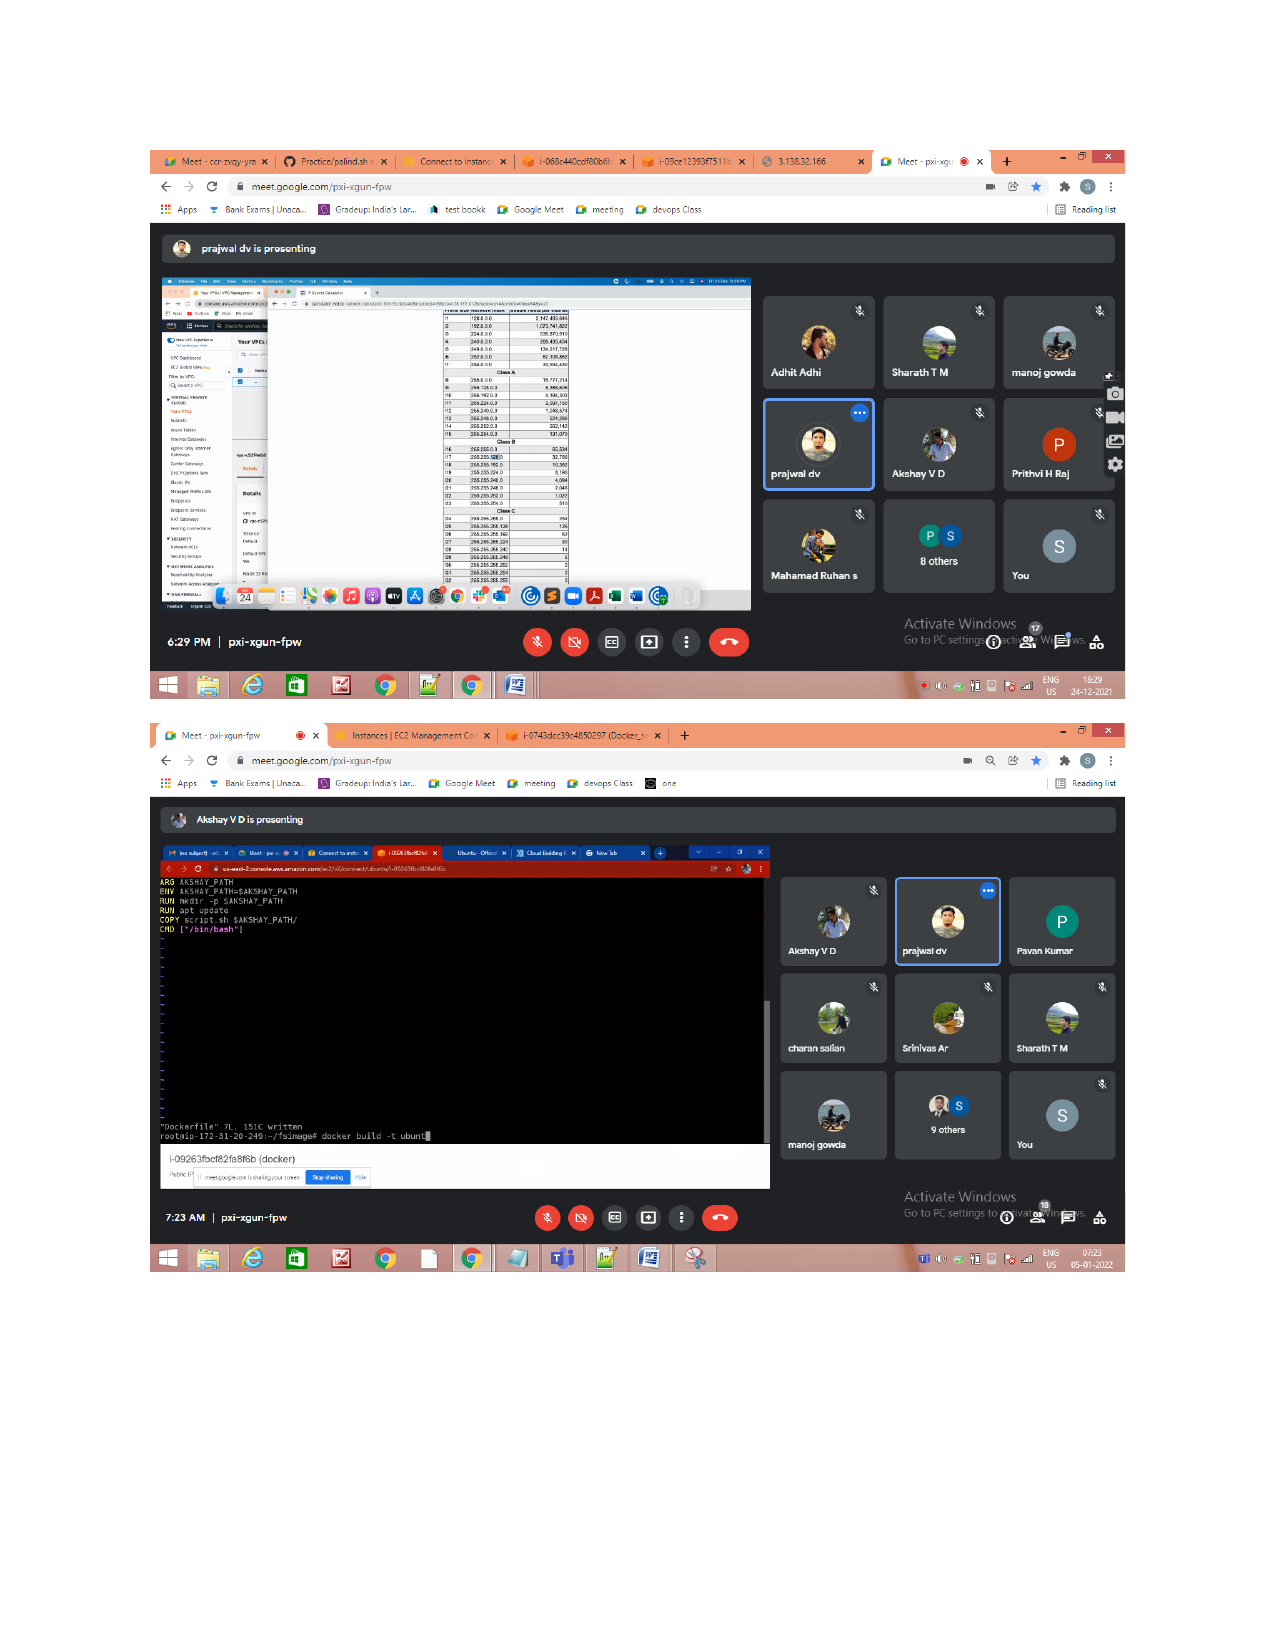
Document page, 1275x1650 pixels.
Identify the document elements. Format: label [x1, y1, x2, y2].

picture [150, 150, 1125, 699]
picture [150, 723, 1125, 1272]
